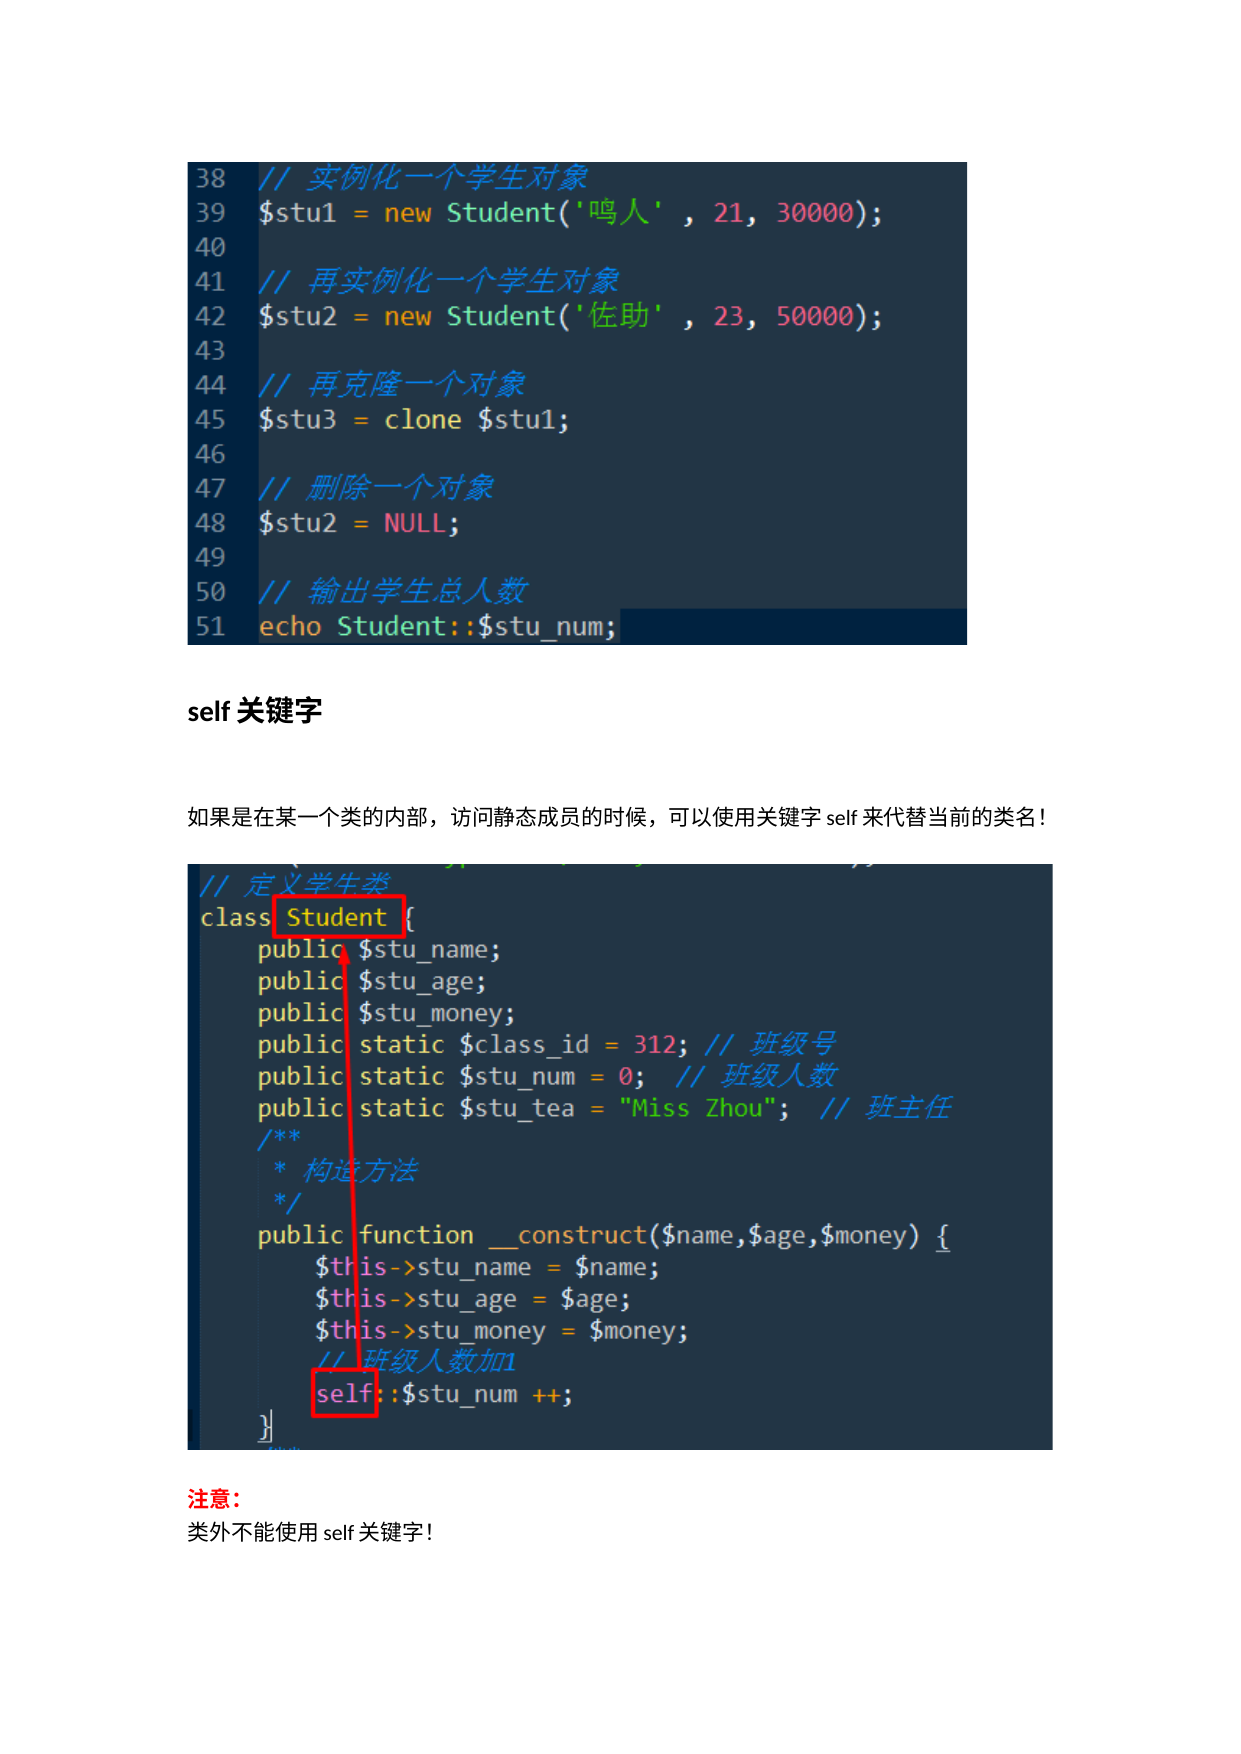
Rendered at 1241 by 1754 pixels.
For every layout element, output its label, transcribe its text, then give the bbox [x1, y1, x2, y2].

picture [187, 162, 968, 645]
text 如果是在某一个类的内部，访问静态成员的时候，可以使用关键字self来代替当前的类名！ [187, 799, 1053, 832]
picture [187, 864, 1053, 1450]
text 注意： [187, 1482, 1053, 1514]
subtitle self关键字 [187, 677, 1053, 742]
text 类外不能使用self关键字！ [187, 1514, 1053, 1547]
